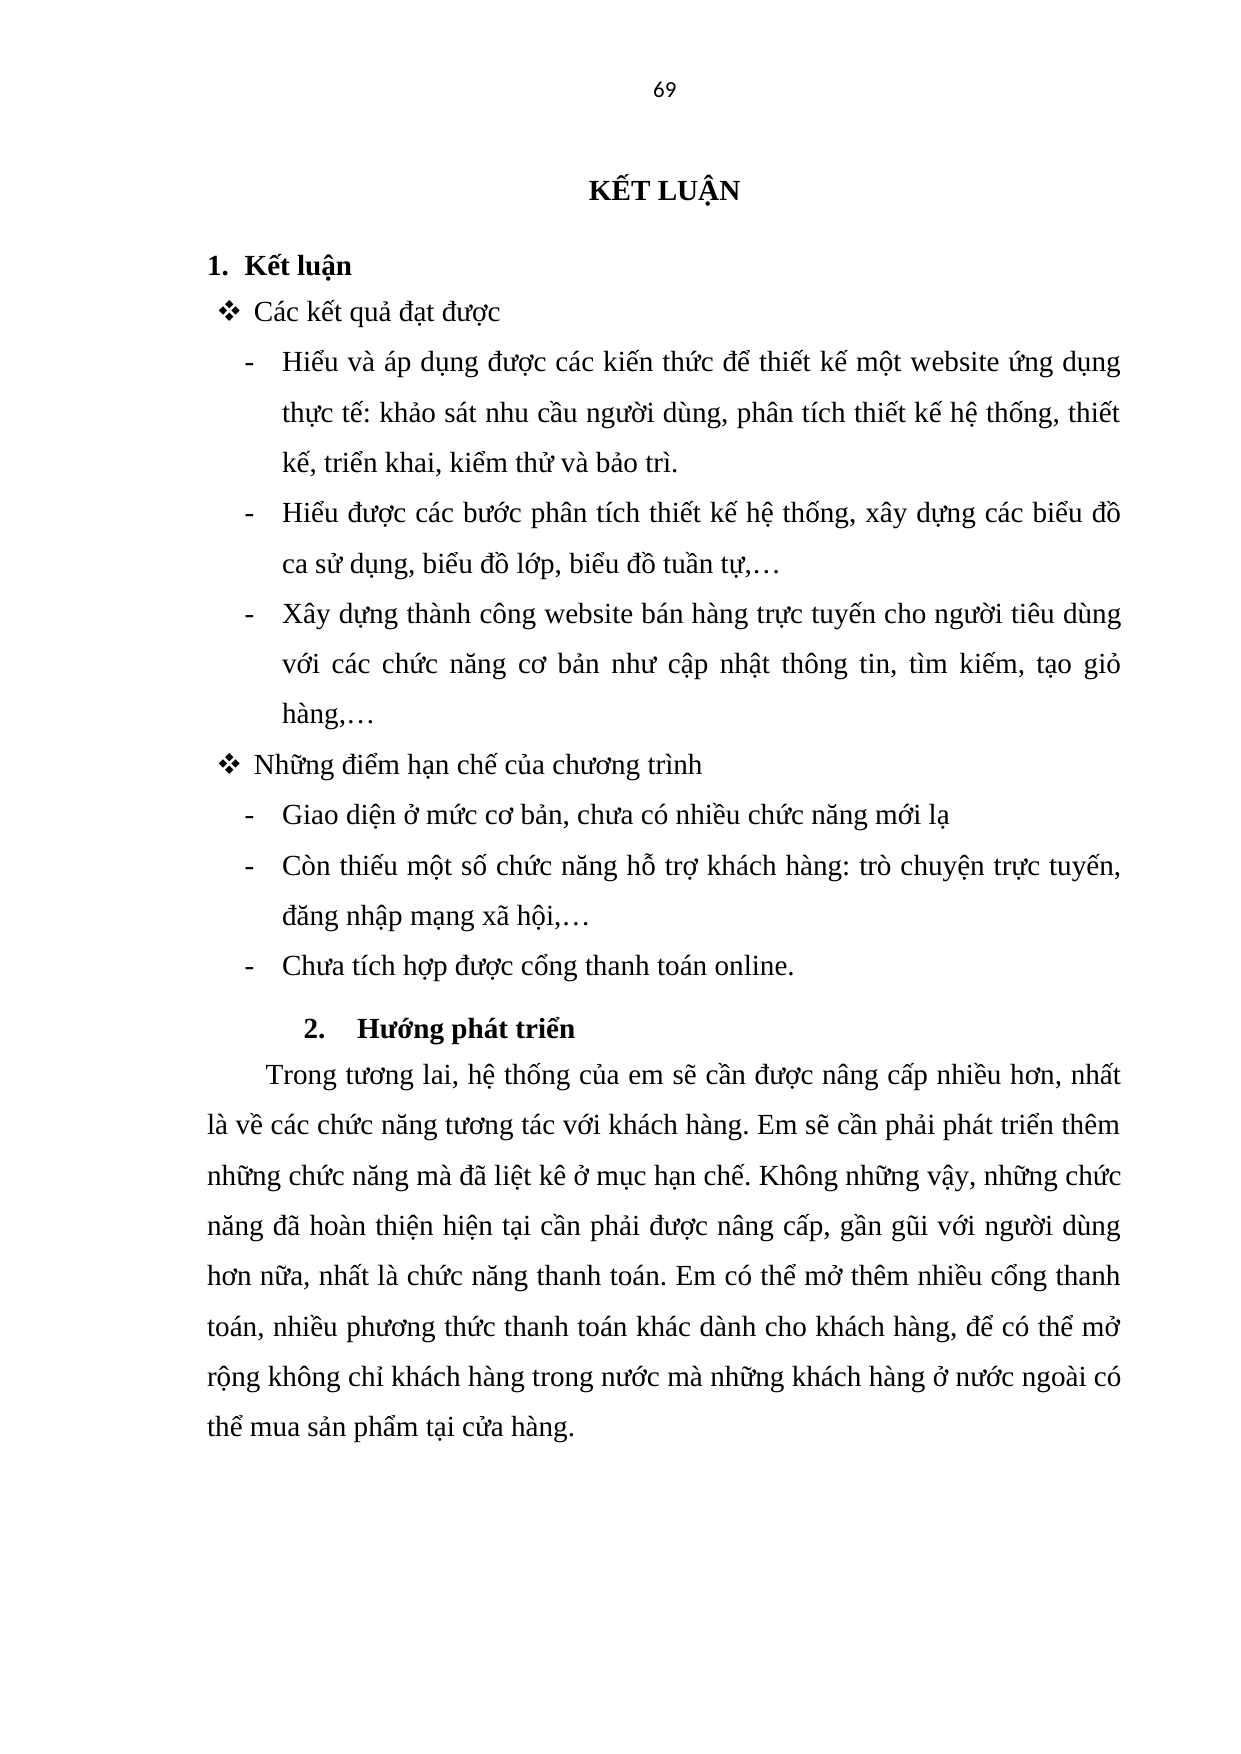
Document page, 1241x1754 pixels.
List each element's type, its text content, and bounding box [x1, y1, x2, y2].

list Hiểu và áp dụng được các kiến thức để thiết kế một website ứng dụng thực tế: khảo sát nhu cầu người dùng, phân tích thiết kế hệ thống, thiết kế, triển khai, kiểm thử và bảo trì. [244, 344, 1122, 479]
list Kết luận [207, 248, 1122, 282]
text Hướng phát triển [244, 1011, 1122, 1045]
list Còn thiếu một số chức năng hỗ trợ khách hàng: trò chuyện trực tuyến, đăng nhập mạng xã hội,… [244, 848, 1122, 932]
list Giao diện ở mức cơ bản, chưa có nhiều chức năng mới lạ [244, 797, 1122, 831]
list Chưa tích hợp được cổng thanh toán online. [244, 948, 1122, 982]
list Xây dựng thành công website bán hàng trực tuyến cho người tiêu dùng với các chức năng cơ bản như cập nhật thông tin, tìm kiếm, tạo giỏ hàng,… [244, 596, 1122, 730]
list Các kết quả đạt được [216, 294, 1122, 328]
text Trong tương lai, hệ thống của em sẽ cần được nâng cấp nhiều hơn, nhất là về các chức năng tương tác với khách hàng. Em sẽ cần phải phát triển thêm những chức năng mà đã liệt kê ở mục hạn chế. Không những vậy, những chức năng đã hoàn thiện hiện tại cần phải được nâng cấp, gần gũi với người dùng hơn nữa, nhất là chức năng thanh toán. Em có thể mở thêm nhiều cổng thanh toán, nhiều phương thức thanh toán khác dành cho khách hàng, để có thể mở rộng không chỉ khách hàng trong nước mà những khách hàng ở nước ngoài có thể mua sản phẩm tại cửa hàng. [207, 1057, 1122, 1443]
subtitle KẾT LUẬN [207, 173, 1122, 206]
list Những điểm hạn chế của chương trình [216, 747, 1122, 781]
list Hiểu được các bước phân tích thiết kế hệ thống, xây dựng các biểu đồ ca sử dụng, biểu đồ lớp, biểu đồ tuần tự,… [244, 495, 1122, 579]
